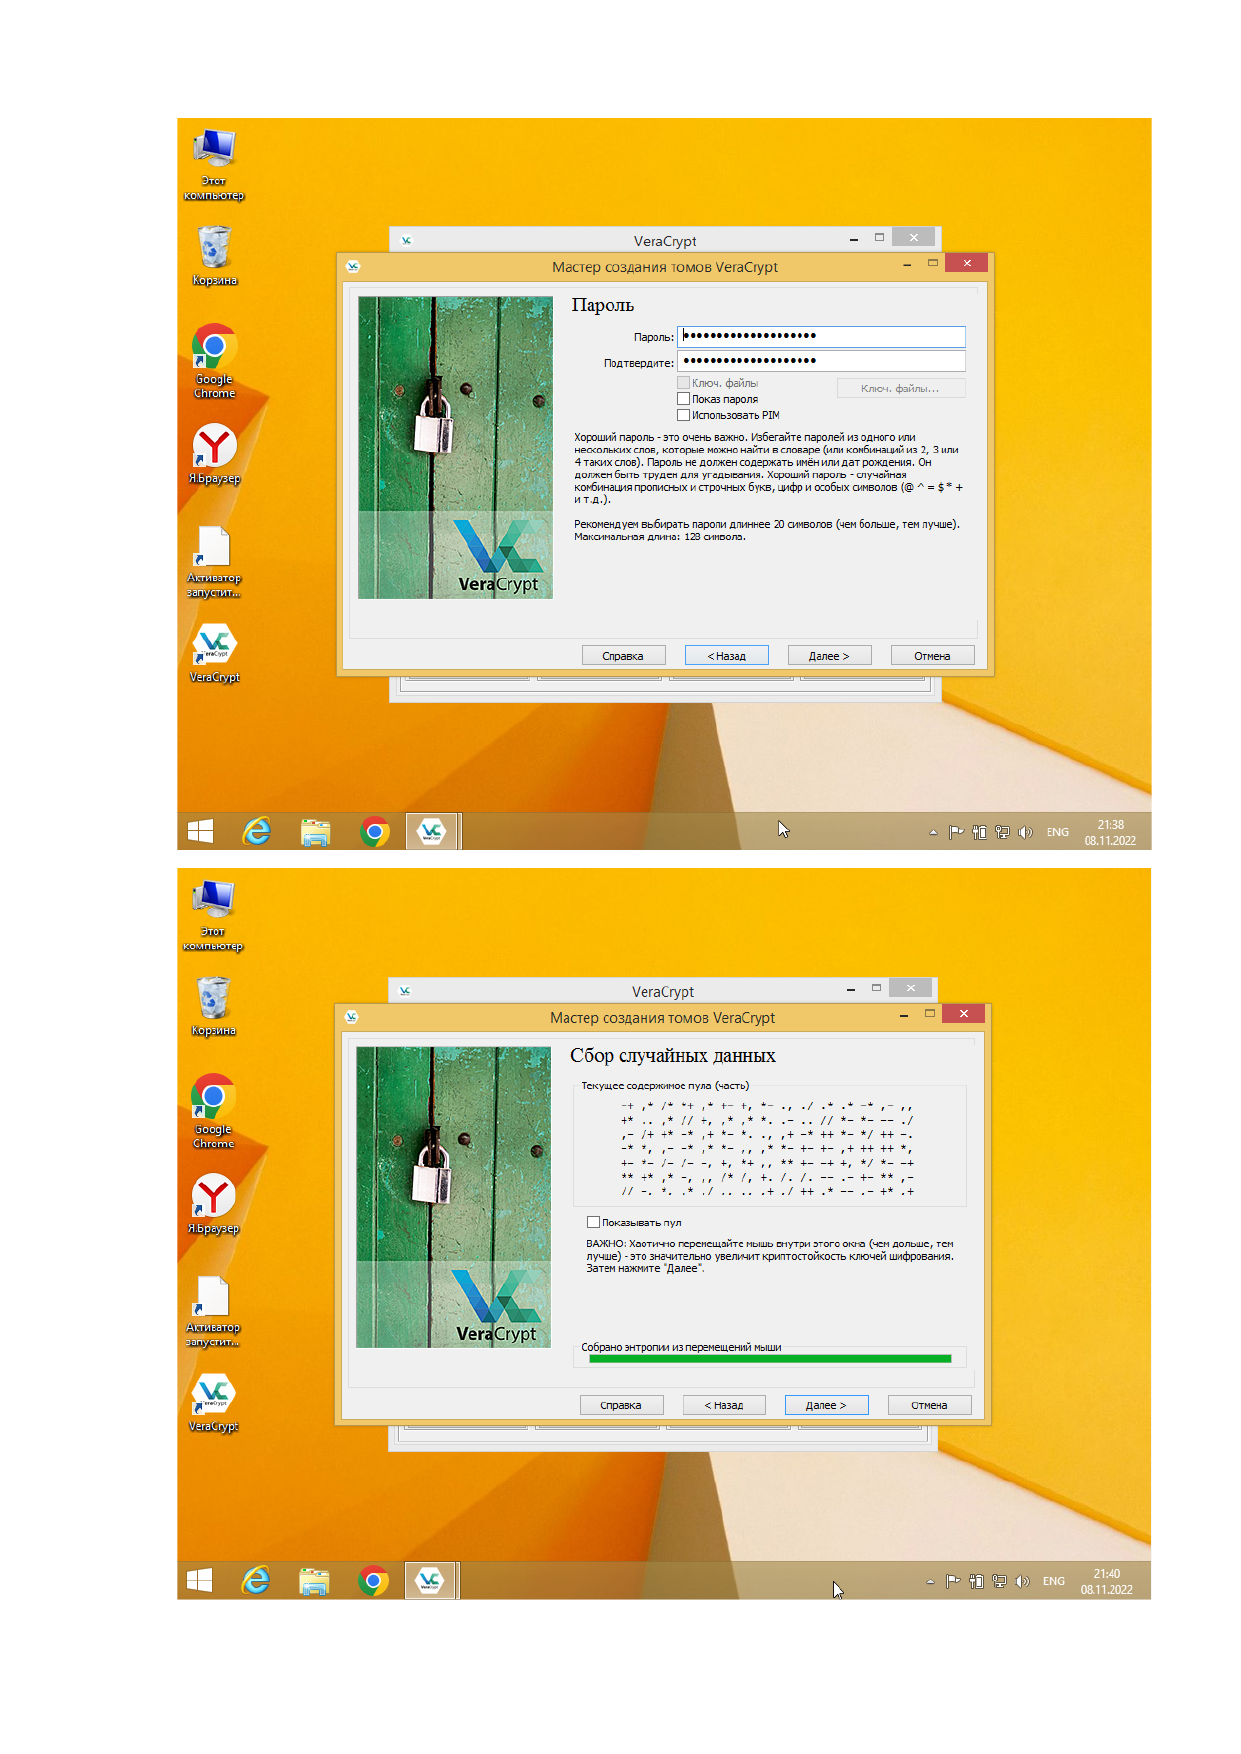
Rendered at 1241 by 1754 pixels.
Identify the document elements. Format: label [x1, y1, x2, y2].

picture [177, 118, 1152, 850]
picture [177, 868, 1152, 1600]
